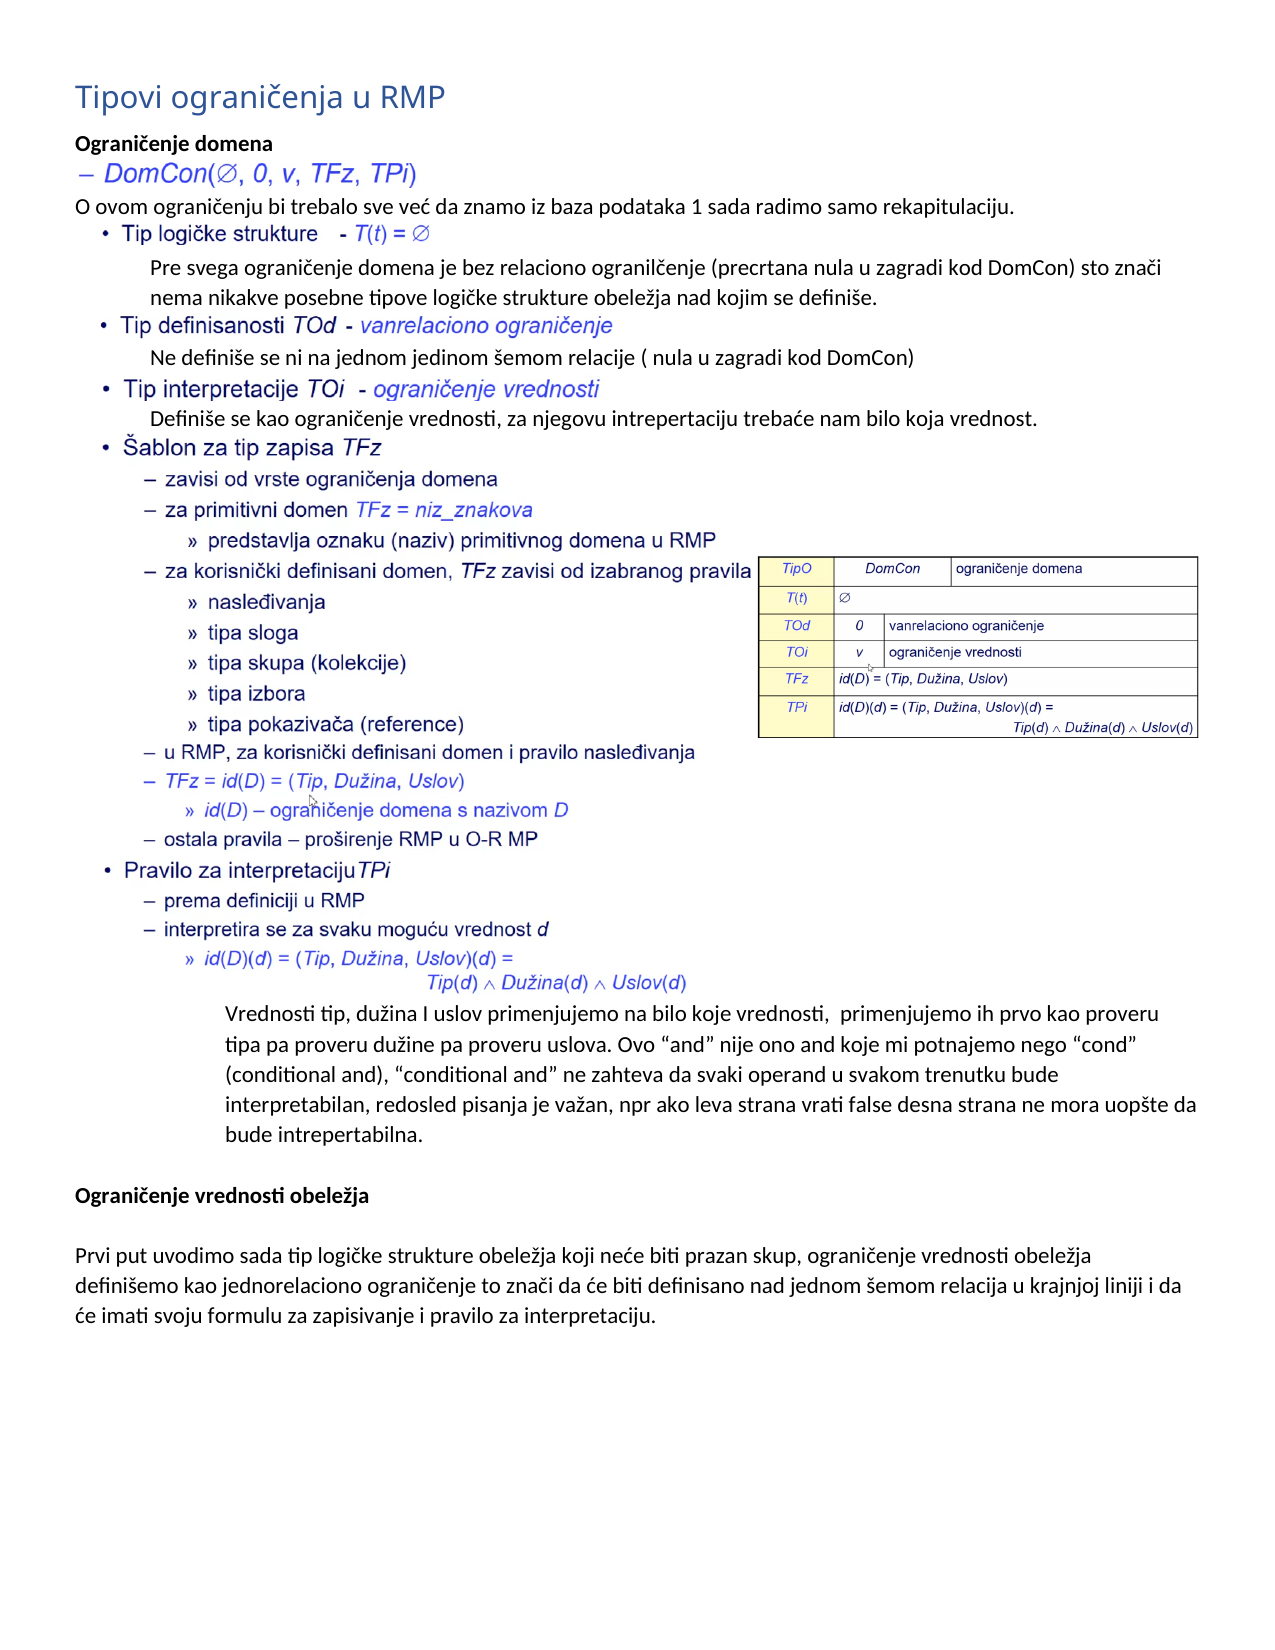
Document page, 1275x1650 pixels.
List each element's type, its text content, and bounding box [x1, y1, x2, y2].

text Pre svega ograničenje domena je bez relaciono ogranilčenje (precrtana nula u zagradi kod DomCon) sto znači nema nikakve posebne tipove logičke strukture obeležja nad kojim se definiše. [150, 253, 1200, 311]
picture [100, 373, 606, 401]
text Ograničenje vrednosti obeležja [75, 1181, 1200, 1209]
text Vrednosti tip, dužina I uslov primenjujemo na bilo koje vrednosti, primenjujemo ih prvo kao proveru tipa pa proveru dužine pa proveru uslova. Ovo “and” nije ono and koje mi potnajemo nego “cond” (conditional and), “conditional and” ne zahteva da svaki operand u svakom trenutku bude interpretabilan, redosled pisanja je važan, npr ako leva strana vrati false desna strana ne mora uopšte da bude intrepertabilna. [225, 999, 1200, 1148]
text Prvi put uvodimo sada tip logičke strukture obeležja koji neće biti prazan skup, ograničenje vrednosti obeležja definišemo kao jednorelaciono ograničenje to znači da će biti definisano nad jednom šemom relacija u krajnjoj liniji i da će imati svoju formulu za zapisivanje i pravilo za interpretaciju. [75, 1241, 1200, 1329]
picture [100, 313, 614, 339]
text Ne definiše se ni na jednom jedinom šemom relacije ( nula u zagradi kod DomCon) [75, 343, 1200, 371]
picture [100, 739, 708, 998]
picture [757, 554, 1199, 738]
picture [100, 222, 431, 245]
subtitle Tipovi ograničenja u RMP [75, 75, 1200, 118]
text O ovom ograničenju bi trebalo sve već da znamo iz baza podataka 1 sada radimo samo rekapitulaciju. [75, 192, 1200, 220]
text Ograničenje domena [75, 129, 1200, 157]
picture [75, 159, 427, 190]
picture [100, 433, 753, 738]
text Definiše se kao ograničenje vrednosti, za njegovu intrepertaciju trebaće nam bilo koja vrednost. [75, 404, 1200, 432]
